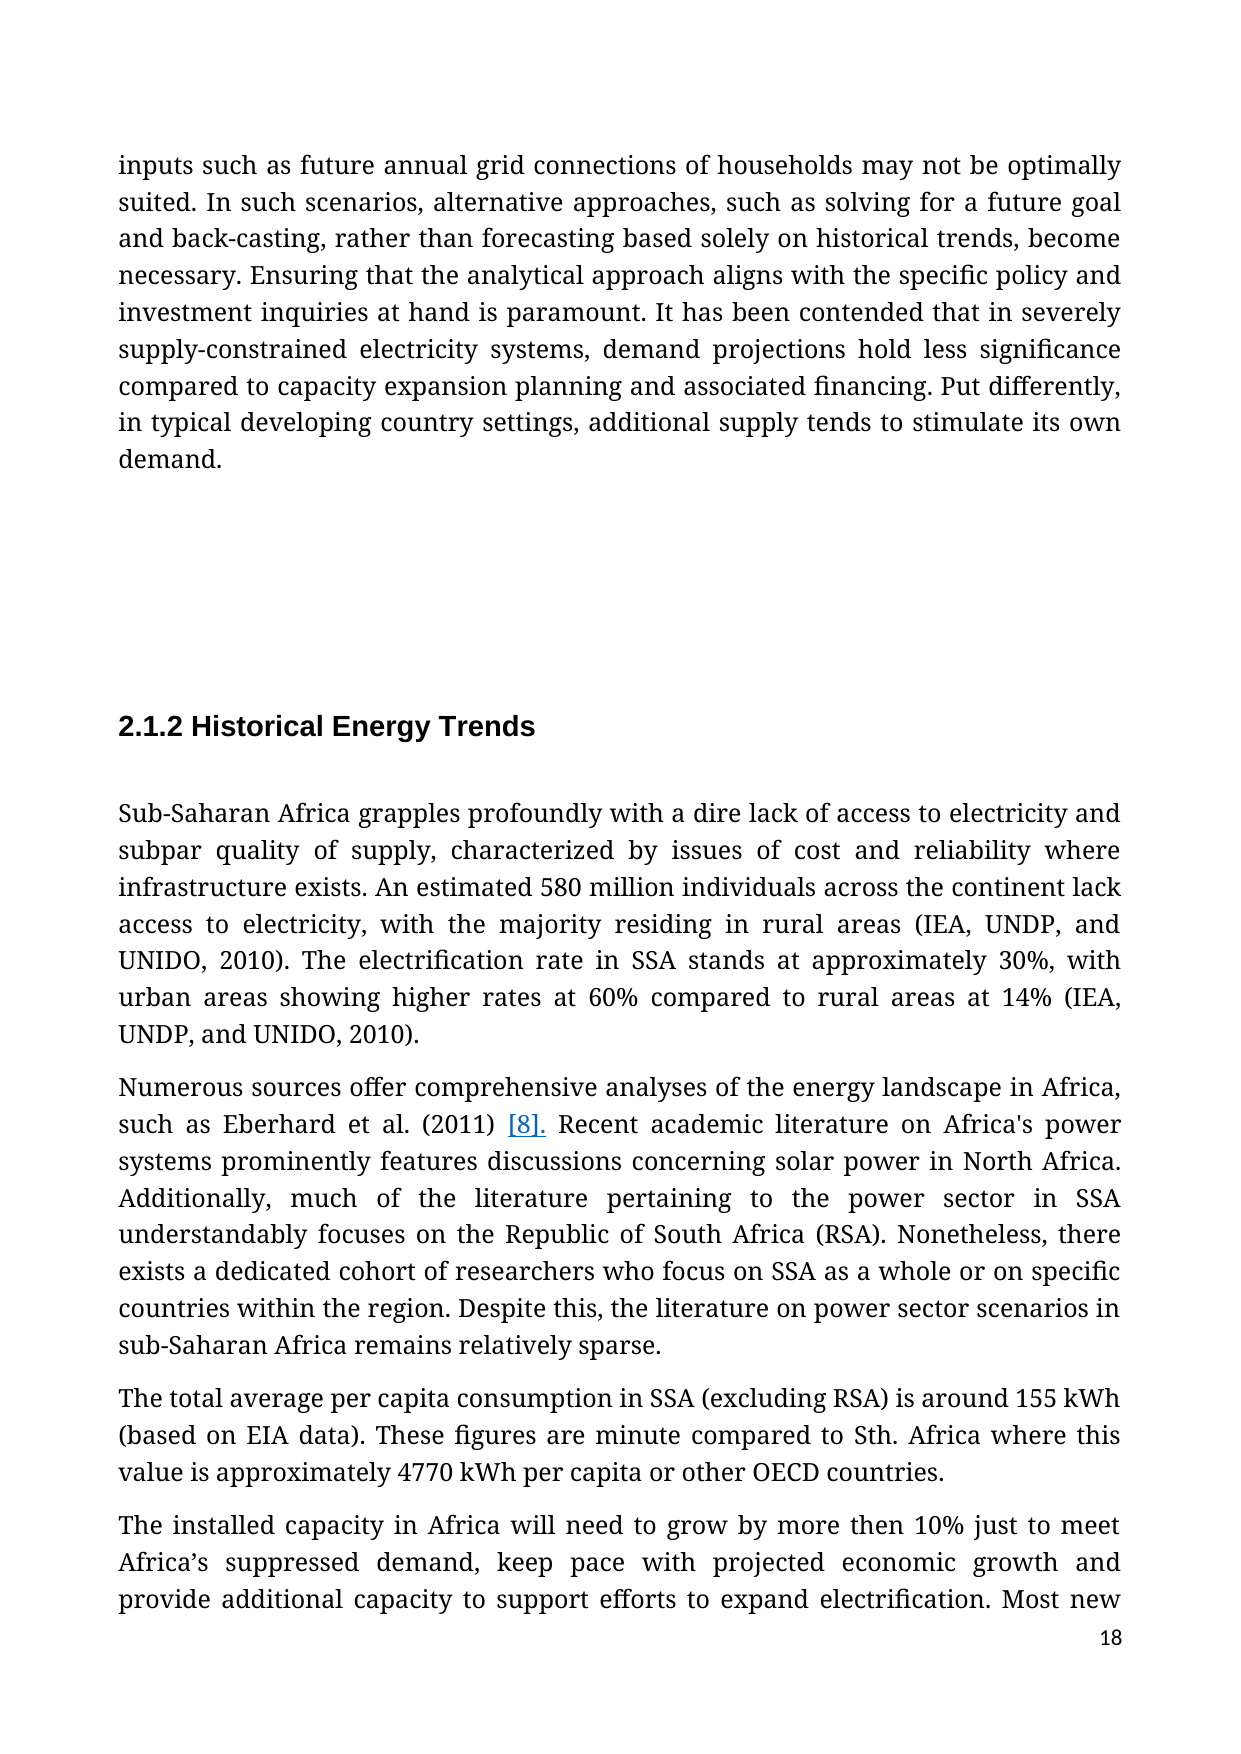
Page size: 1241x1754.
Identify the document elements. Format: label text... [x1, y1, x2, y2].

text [118, 148, 1122, 476]
text Numerous sources offer comprehensive analyses of the energy landscape in Africa, such as Eberhard et al. (2011) [8]. Recent academic literature on Africa's power systems prominently features discussions concerning solar power in North Africa. Additionally, much of the literature pertaining to the power sector in SSA understandably focuses on the Republic of South Africa (RSA). Nonetheless, there exists a dedicated cohort of researchers who focus on SSA as a whole or on specific countries within the region. Despite this, the literature on power sector scenarios in sub-Saharan Africa remains relatively sparse. [118, 1070, 1122, 1361]
text Sub-Saharan Africa grapples profoundly with a dire lack of access to electricity and subpar quality of supply, characterized by issues of cost and reliability where infrastructure exists. An estimated 580 million individuals across the continent lack access to electricity, with the majority residing in rural areas (IEA, UNDP, and UNIDO, 2010). The electrification rate in SSA stands at approximately 30%, with urban areas showing higher rates at 60% compared to rural areas at 14% (IEA, UNDP, and UNIDO, 2010). [118, 796, 1122, 1051]
text The total average per capita consumption in SSA (excluding RSA) is around 155 kWh (based on EIA data). These figures are minute compared to Sth. Africa where this value is approximately 4770 kWh per capita or other OECD countries. [118, 1381, 1122, 1488]
subtitle 2.1.2 Historical Energy Trends [118, 709, 1122, 742]
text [118, 1508, 1122, 1615]
